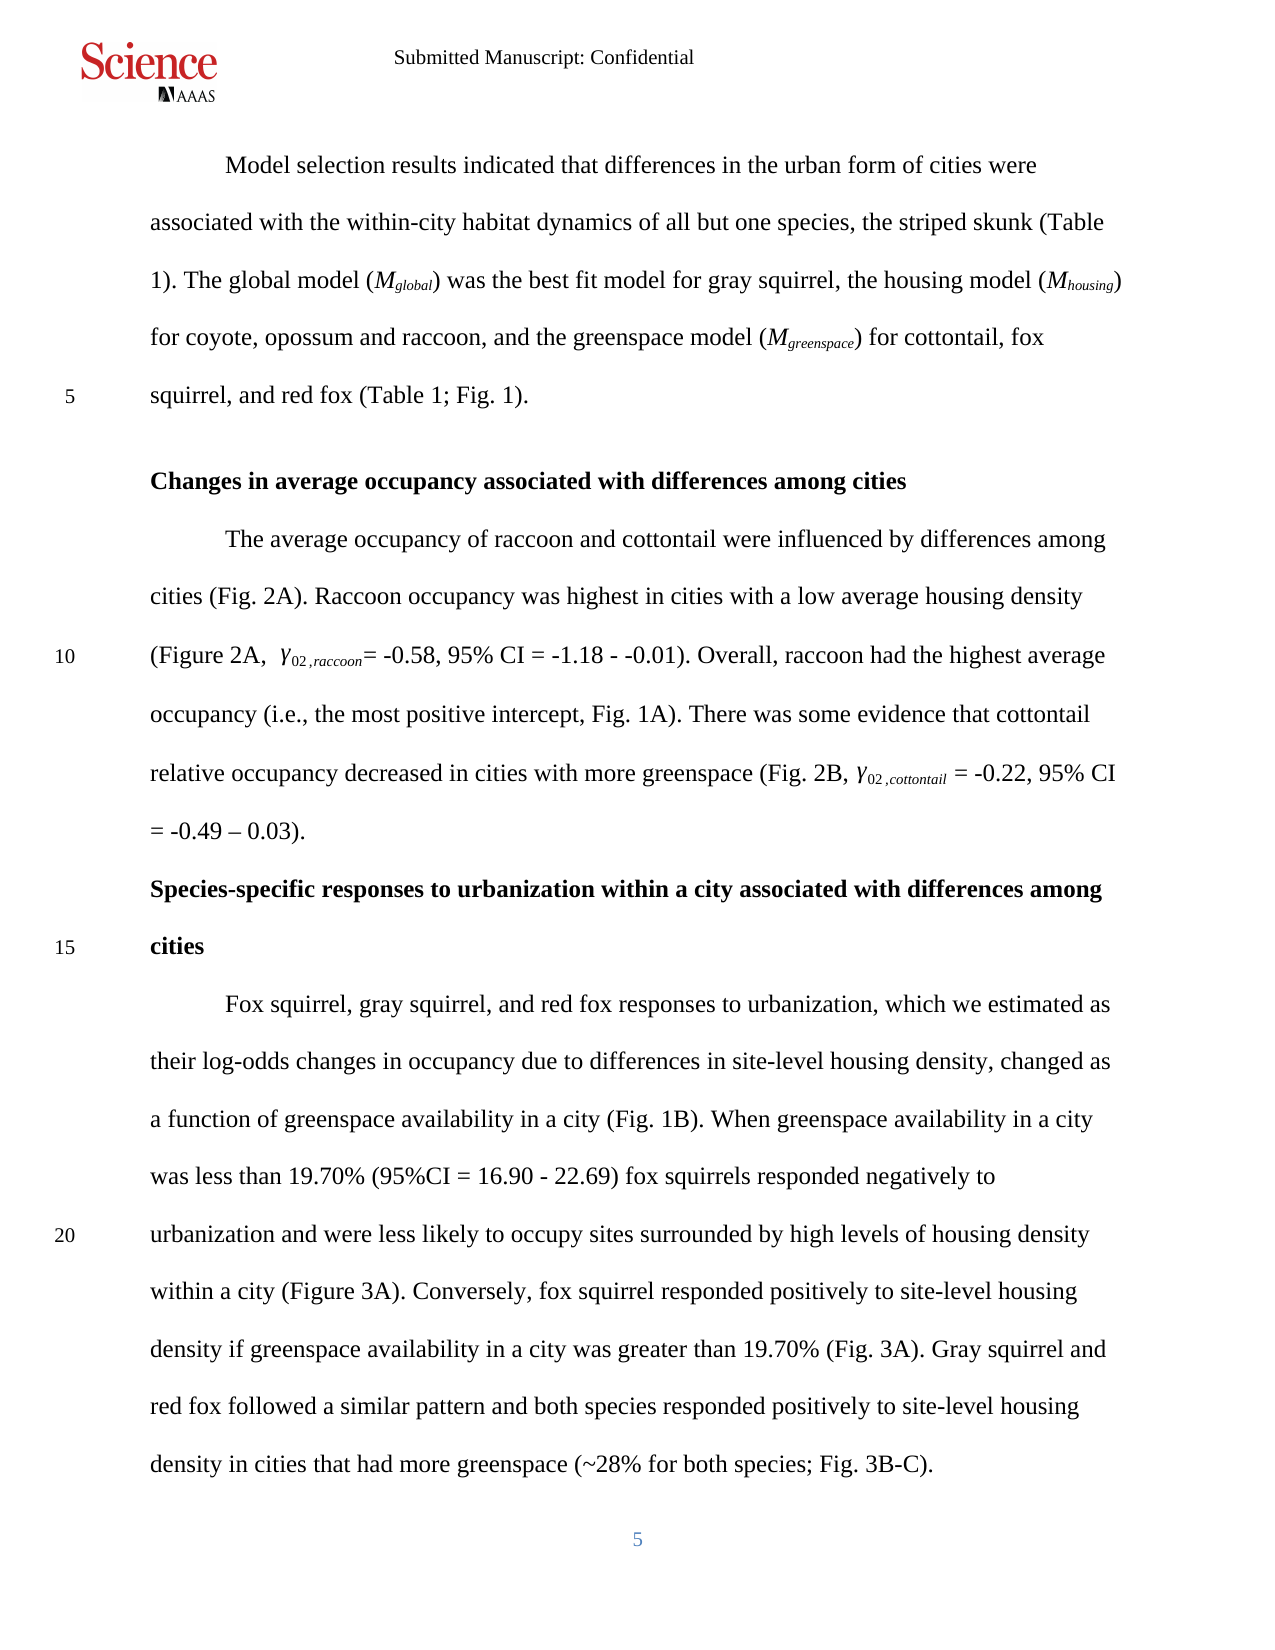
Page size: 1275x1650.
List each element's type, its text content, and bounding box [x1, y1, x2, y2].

text Species-specific responses to urbanization within a city associated with differences among cities [150, 874, 1125, 960]
text Fox squirrel, gray squirrel, and red fox responses to urbanization, which we estimated as their log-odds changes in occupancy due to differences in site-level housing density, changed as a function of greenspace availability in a city (Fig. 1B). When greenspace availability in a city was less than 19.70% (95%CI = 16.90 - 22.69) fox squirrels responded negatively to urbanization and were less likely to occupy sites surrounded by high levels of housing density within a city (Figure 3A). Conversely, fox squirrel responded positively to site-level housing density if greenspace availability in a city was greater than 19.70% (Fig. 3A). Gray squirrel and red fox followed a similar pattern and both species responded positively to site-level housing density in cities that had more greenspace (~28% for both species; Fig. 3B-C). [150, 989, 1125, 1478]
text Changes in average occupancy associated with differences among cities [150, 466, 1125, 495]
picture [81, 42, 217, 102]
text The average occupancy of raccoon and cottontail were influenced by differences among cities (Fig. 2A). Raccoon occupancy was highest in cities with a low average housing density (Figure 2A, = -0.58, 95% CI = -1.18 - -0.01). Overall, raccoon had the highest average occupancy (i.e., the most positive intercept, Fig. 1A). There was some evidence that cottontail relative occupancy decreased in cities with more greenspace (Fig. 2B, = -0.22, 95% CI = -0.49 – 0.03). [150, 524, 1125, 845]
text Model selection results indicated that differences in the urban form of cities were associated with the within-city habitat dynamics of all but one species, the striped skunk (Table 1). The global model (Mglobal) was the best fit model for gray squirrel, the housing model (Mhousing) for coyote, opossum and raccoon, and the greenspace model (Mgreenspace) for cottontail, fox squirrel, and red fox (Table 1; Fig. 1). [150, 150, 1125, 409]
